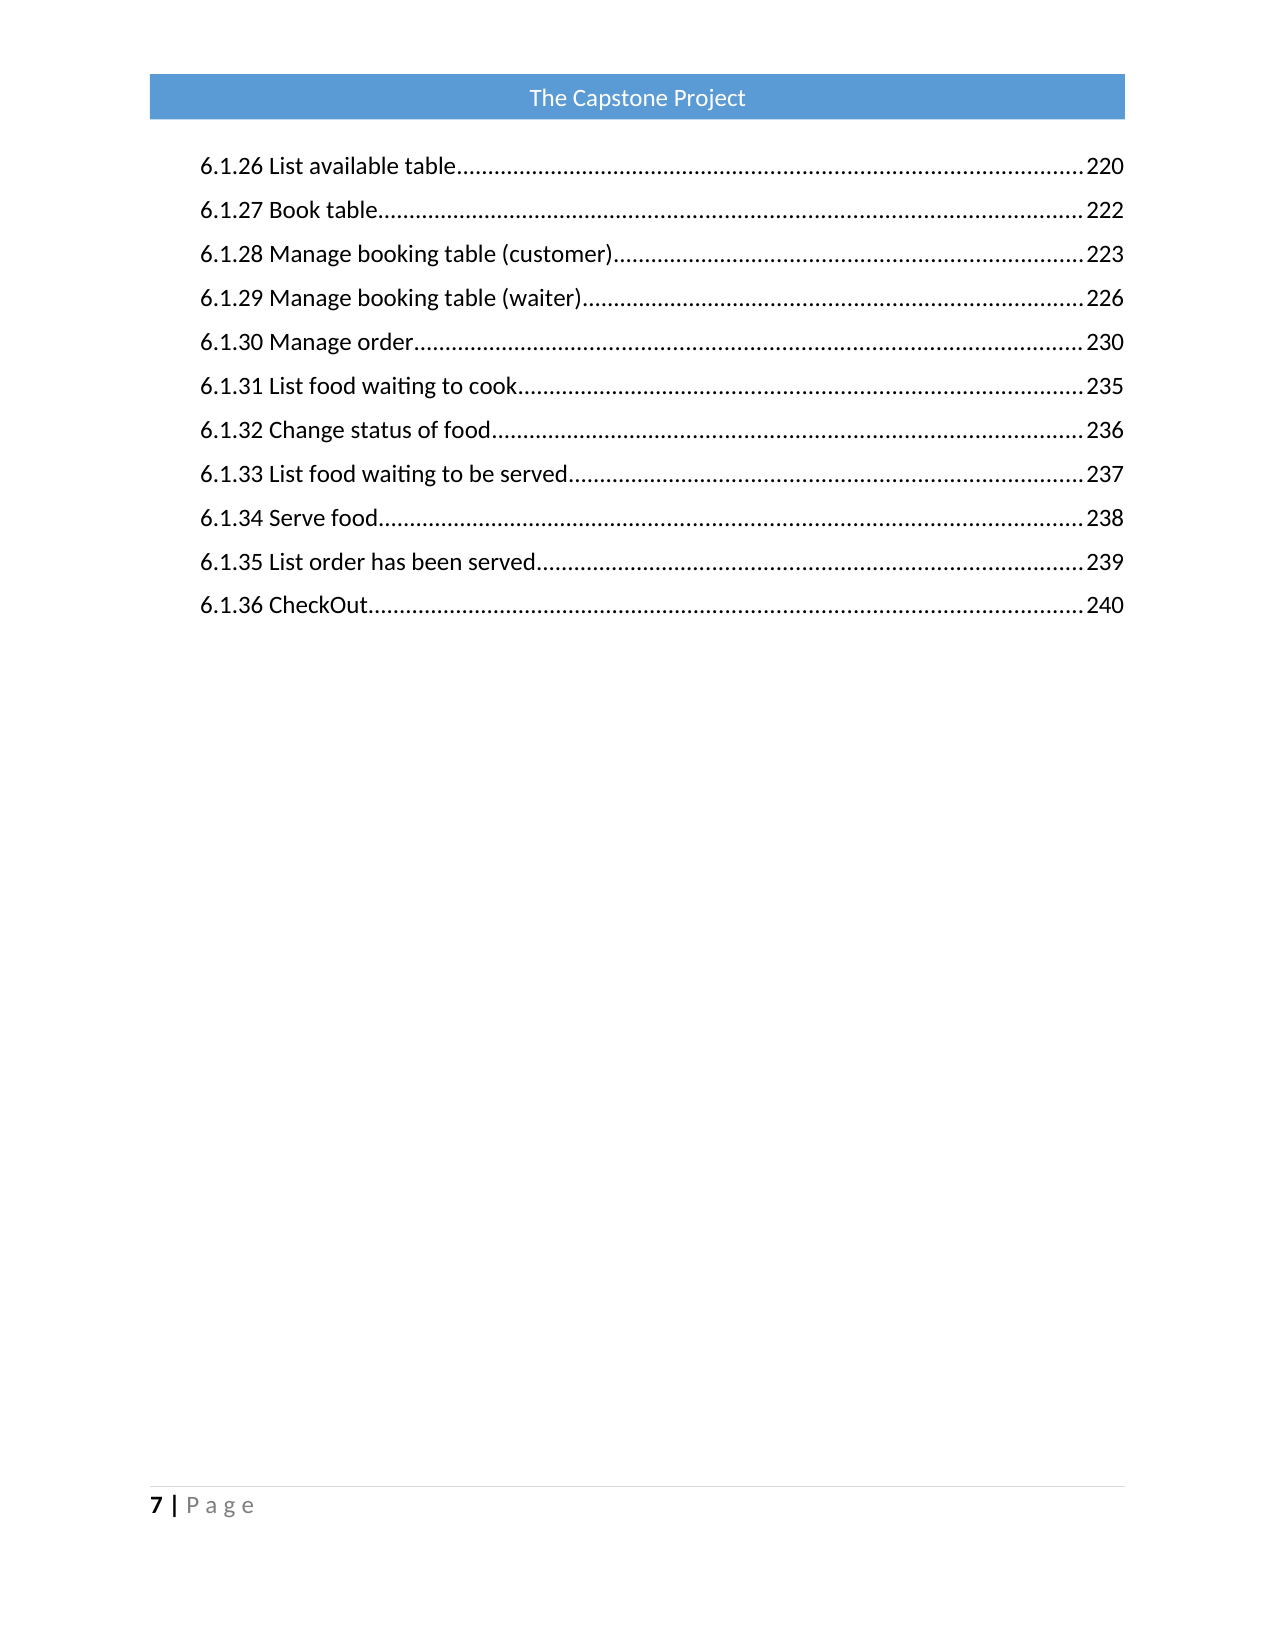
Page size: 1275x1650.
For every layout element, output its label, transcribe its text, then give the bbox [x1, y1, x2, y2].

text 6.1.34 Serve food 238 [200, 502, 1125, 532]
text 6.1.28 Manage booking table (customer) 223 [200, 238, 1125, 268]
text 6.1.30 Manage order 230 [200, 326, 1125, 356]
text 6.1.36 CheckOut 240 [200, 589, 1125, 620]
text 6.1.31 List food waiting to cook 235 [200, 370, 1125, 400]
text 6.1.32 Change status of food 236 [200, 414, 1125, 444]
text 6.1.26 List available table 220 [200, 150, 1125, 181]
text 6.1.29 Manage booking table (waiter) 226 [200, 282, 1125, 312]
text 6.1.33 List food waiting to be served 237 [200, 458, 1125, 488]
text 6.1.35 List order has been served 239 [200, 546, 1125, 576]
text 6.1.27 Book table 222 [200, 194, 1125, 224]
